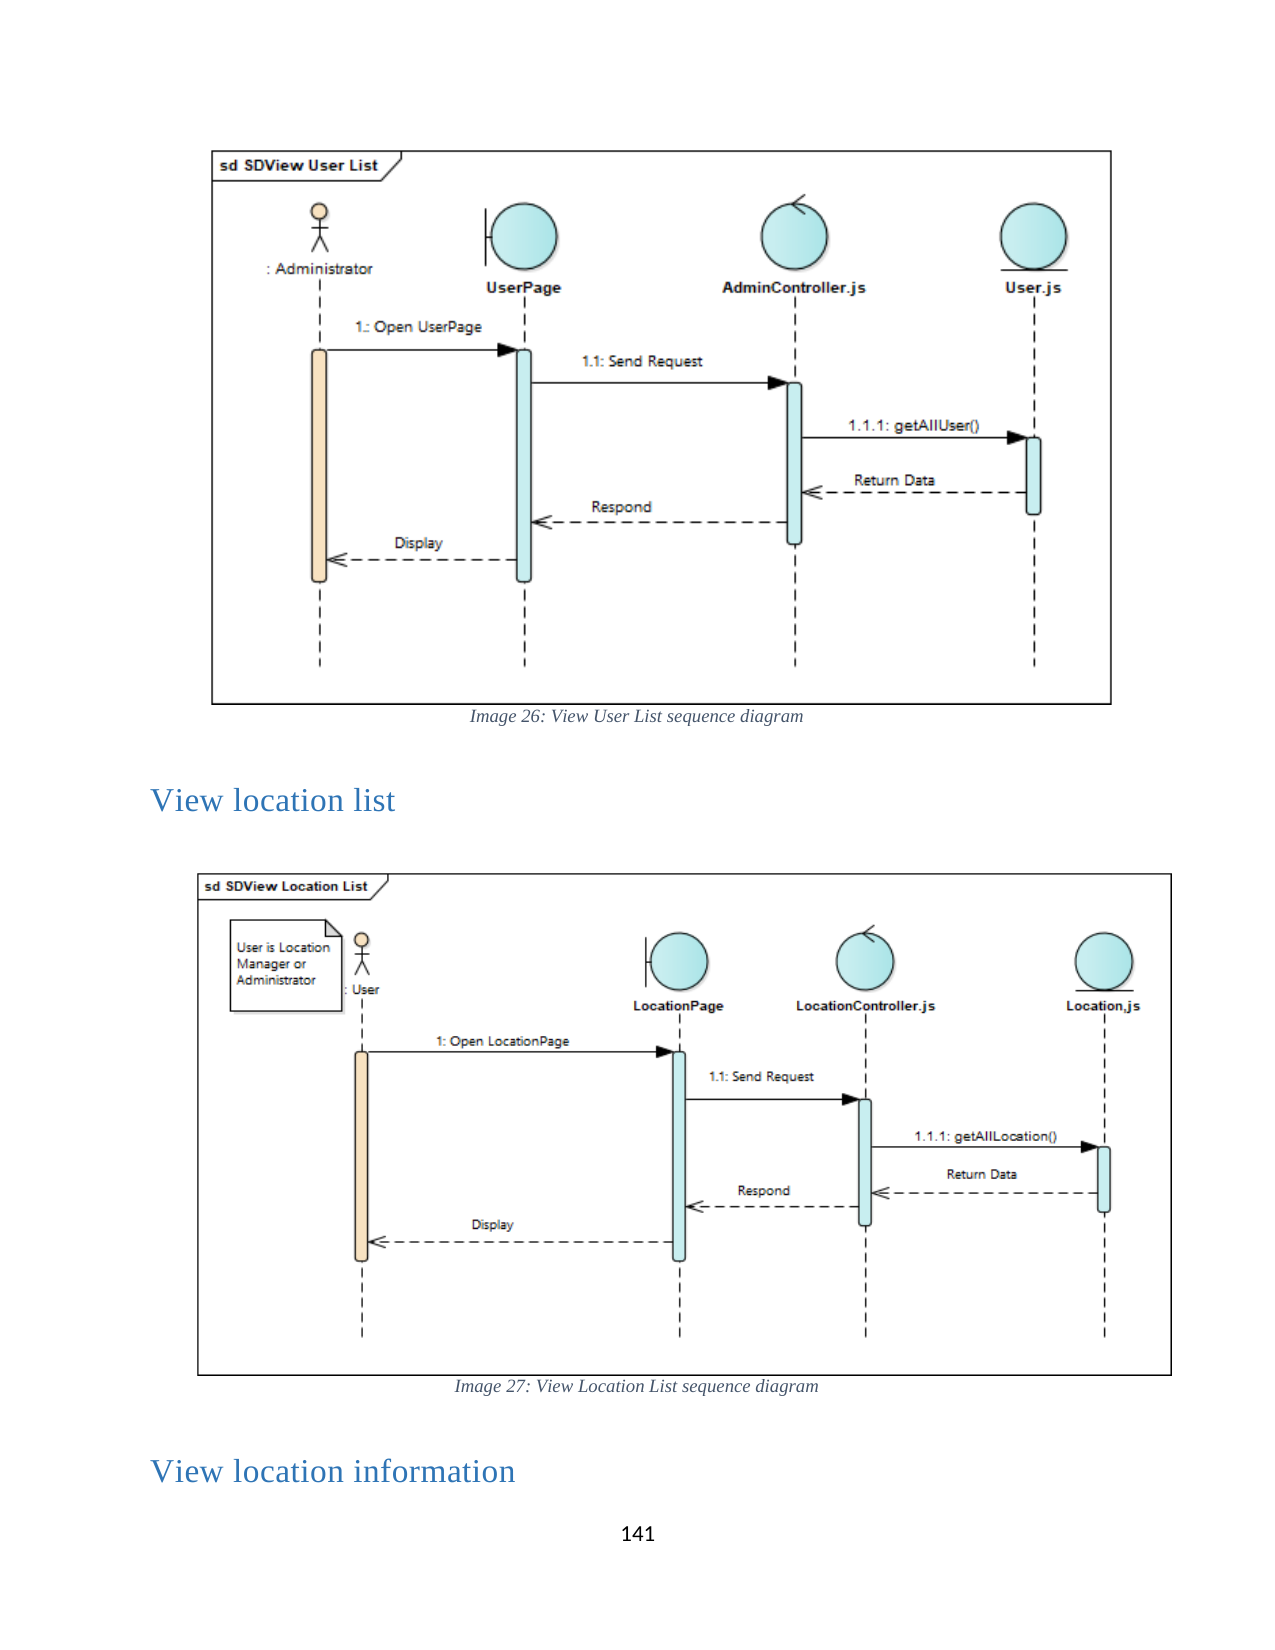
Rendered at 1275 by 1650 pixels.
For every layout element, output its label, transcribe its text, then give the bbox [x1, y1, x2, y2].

picture [196, 872, 1172, 1376]
text Image 27: View Location List sequence diagram [150, 1375, 1125, 1397]
text Image 26: View User List sequence diagram [150, 705, 1125, 726]
picture [210, 150, 1112, 705]
title View location information [150, 1451, 1125, 1489]
title View location list [150, 781, 1125, 819]
